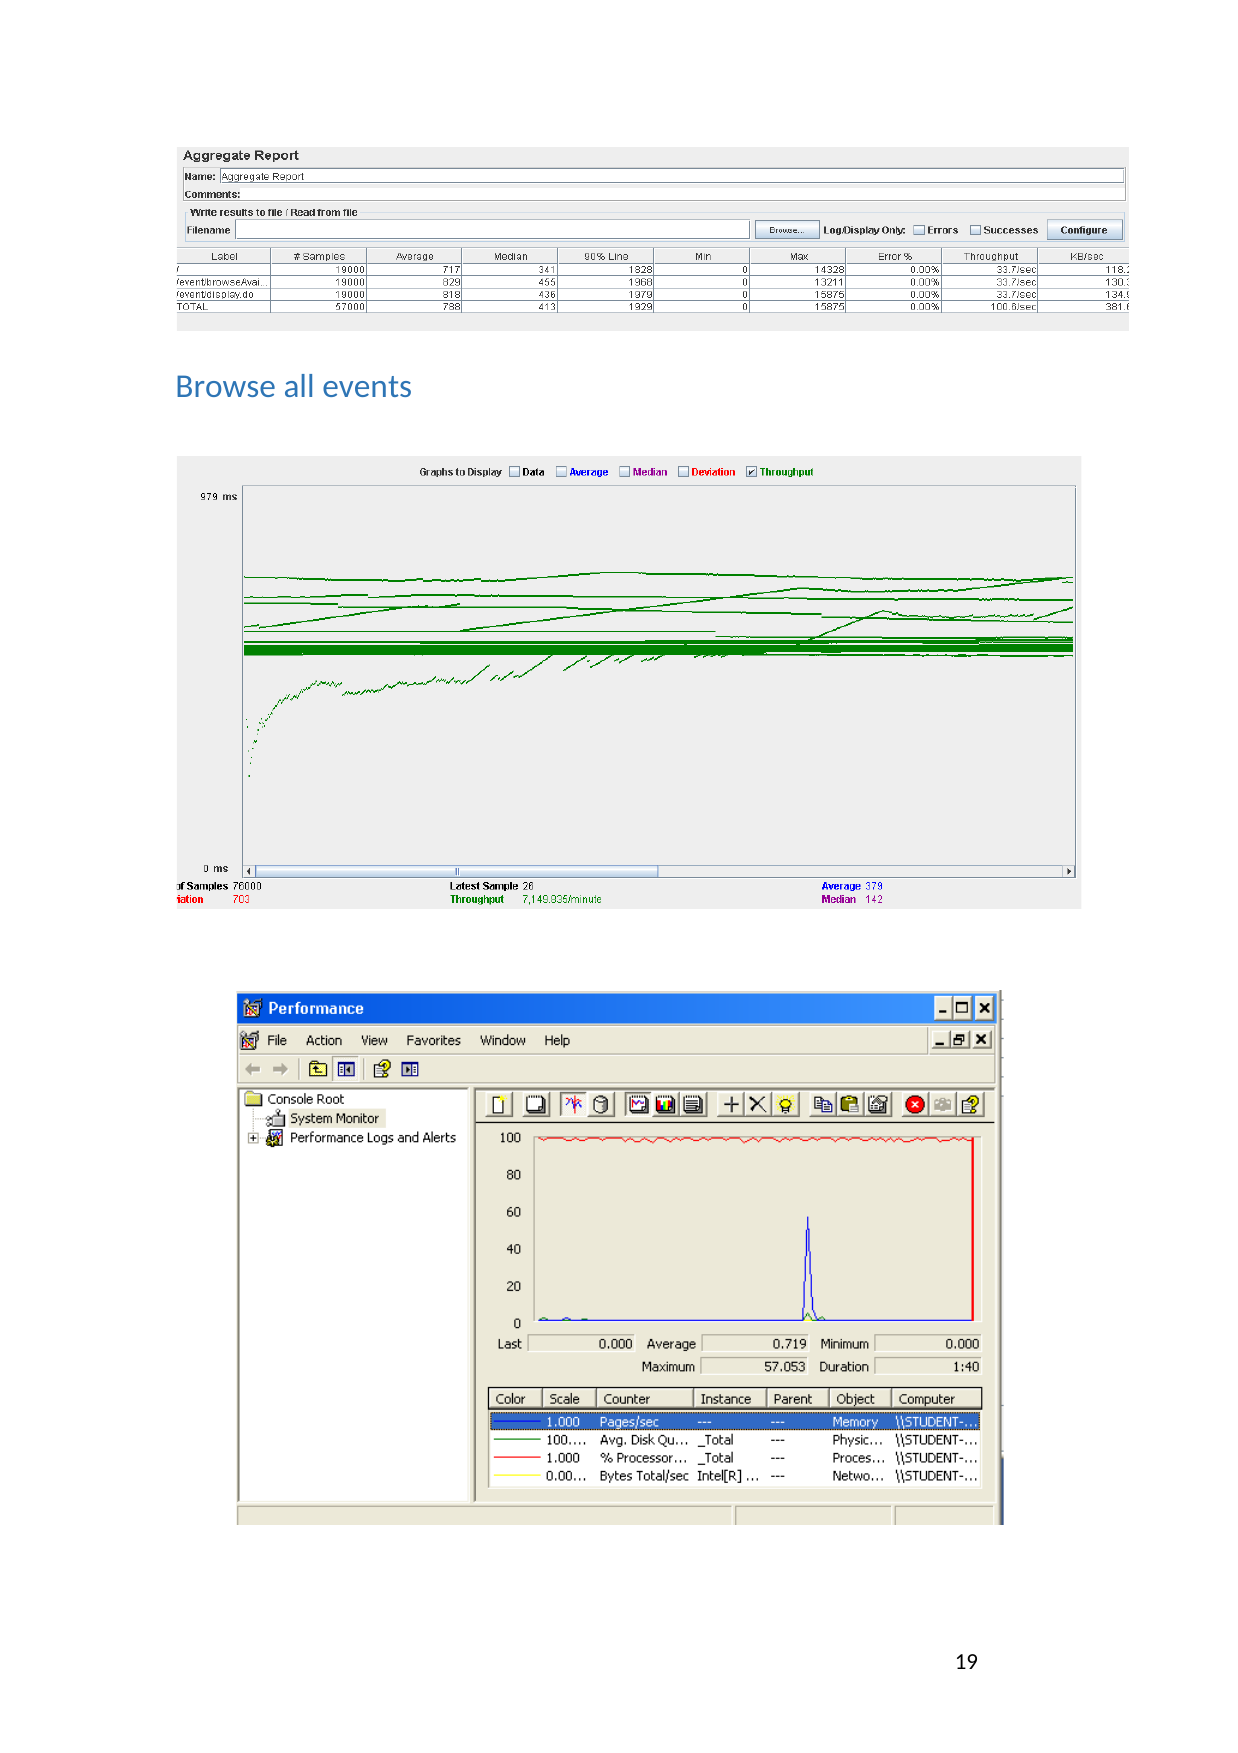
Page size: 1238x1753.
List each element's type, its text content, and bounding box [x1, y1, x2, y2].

picture [236, 990, 1004, 1525]
picture [176, 147, 1129, 331]
subtitle Browse all events [175, 365, 1063, 406]
picture [176, 456, 1082, 909]
